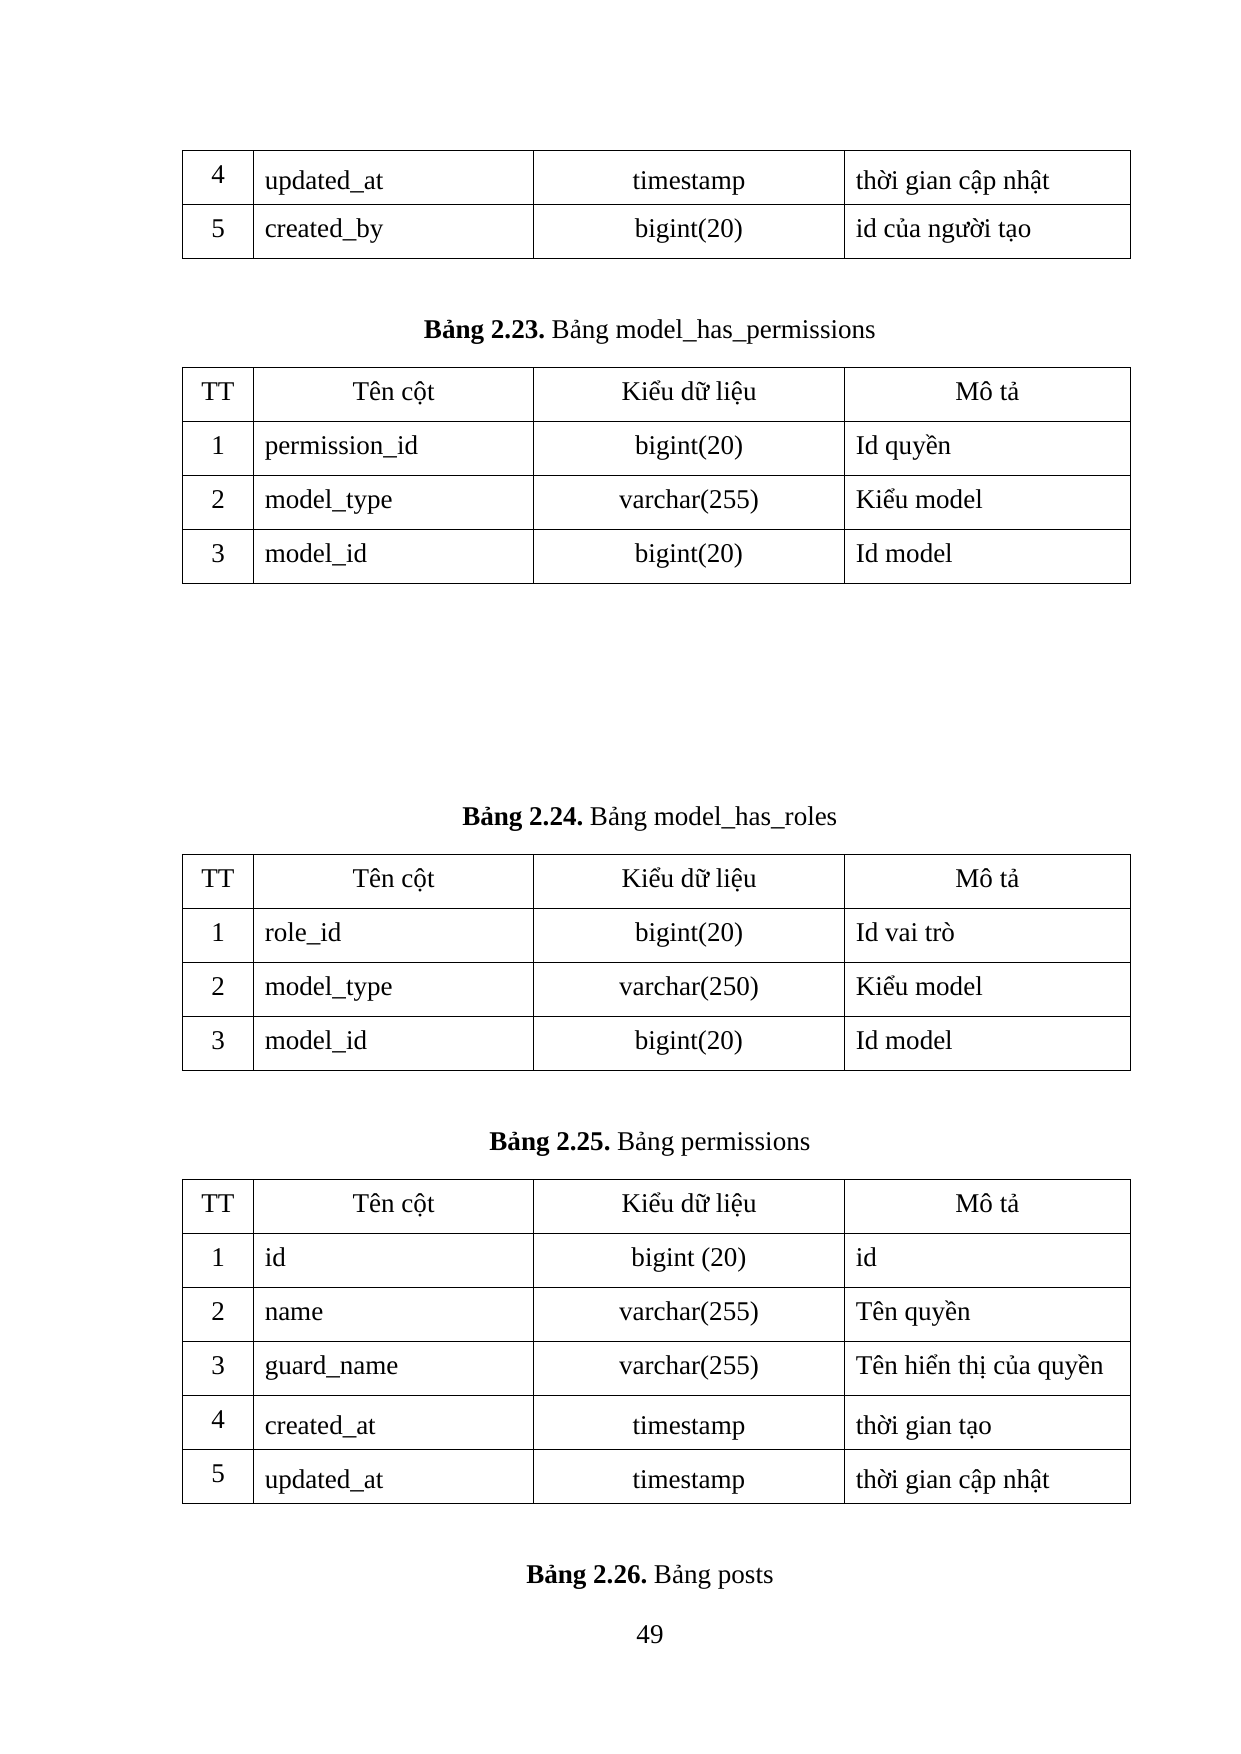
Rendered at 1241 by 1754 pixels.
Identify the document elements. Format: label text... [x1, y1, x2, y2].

table_cell model_type [254, 476, 533, 529]
table_cell 1 [183, 1234, 253, 1287]
table_cell updated_at [254, 151, 533, 204]
table_cell bigint (20) [534, 1234, 844, 1287]
table_cell varchar(255) [534, 476, 844, 529]
table_cell 2 [183, 476, 253, 529]
table_header Kiểu dữ liệu [534, 855, 844, 908]
table_cell Id quyền [845, 422, 1130, 475]
table_cell 3 [183, 1342, 253, 1395]
table_cell bigint(20) [534, 422, 844, 475]
table_cell Tên quyền [845, 1288, 1130, 1341]
text Bảng 2.25. Bảng permissions [150, 1125, 1090, 1156]
table_cell timestamp [534, 1450, 844, 1503]
table_cell id [845, 1234, 1130, 1287]
table_header TT [183, 368, 253, 421]
table_cell 1 [183, 909, 253, 962]
table_cell timestamp [534, 1396, 844, 1449]
table_cell thời gian cập nhật [845, 1450, 1130, 1503]
table_cell Id model [845, 530, 1130, 583]
table_cell model_id [254, 530, 533, 583]
table_cell 4 [183, 1396, 253, 1449]
table_cell Id vai trò [845, 909, 1130, 962]
table_header Mô tả [845, 368, 1130, 421]
table_header Kiểu dữ liệu [534, 1180, 844, 1233]
table_cell role_id [254, 909, 533, 962]
table_cell name [254, 1288, 533, 1341]
table_header Tên cột [254, 368, 533, 421]
table_cell 2 [183, 963, 253, 1016]
table_cell 3 [183, 1017, 253, 1070]
table_cell bigint(20) [534, 530, 844, 583]
table_cell bigint(20) [534, 909, 844, 962]
table_header TT [183, 855, 253, 908]
table_header Kiểu dữ liệu [534, 368, 844, 421]
table_cell id [254, 1234, 533, 1287]
text Bảng 2.23. Bảng model_has_permissions [150, 313, 1090, 344]
table_cell bigint(20) [534, 205, 844, 258]
table_cell 4 [183, 151, 253, 204]
table_header Tên cột [254, 1180, 533, 1233]
table_cell Tên hiển thị của quyền [845, 1342, 1130, 1395]
table_header Mô tả [845, 855, 1130, 908]
text Bảng 2.26. Bảng posts [150, 1558, 1090, 1589]
table_cell created_by [254, 205, 533, 258]
table_cell 1 [183, 422, 253, 475]
table_cell 5 [183, 1450, 253, 1503]
table_cell varchar(250) [534, 963, 844, 1016]
table_cell 2 [183, 1288, 253, 1341]
table_cell thời gian tạo [845, 1396, 1130, 1449]
table_cell varchar(255) [534, 1342, 844, 1395]
table_cell 3 [183, 530, 253, 583]
table_cell Kiểu model [845, 963, 1130, 1016]
table_cell guard_name [254, 1342, 533, 1395]
table_cell Id model [845, 1017, 1130, 1070]
table_cell varchar(255) [534, 1288, 844, 1341]
text Bảng 2.24. Bảng model_has_roles [150, 800, 1090, 831]
table_cell id của người tạo [845, 205, 1130, 258]
table_cell updated_at [254, 1450, 533, 1503]
table_cell created_at [254, 1396, 533, 1449]
table_cell 5 [183, 205, 253, 258]
table_cell model_type [254, 963, 533, 1016]
table_header Mô tả [845, 1180, 1130, 1233]
table_header Tên cột [254, 855, 533, 908]
table_cell model_id [254, 1017, 533, 1070]
table_cell bigint(20) [534, 1017, 844, 1070]
table_cell permission_id [254, 422, 533, 475]
table_cell thời gian cập nhật [845, 151, 1130, 204]
table_header TT [183, 1180, 253, 1233]
table_cell timestamp [534, 151, 844, 204]
table_cell Kiểu model [845, 476, 1130, 529]
